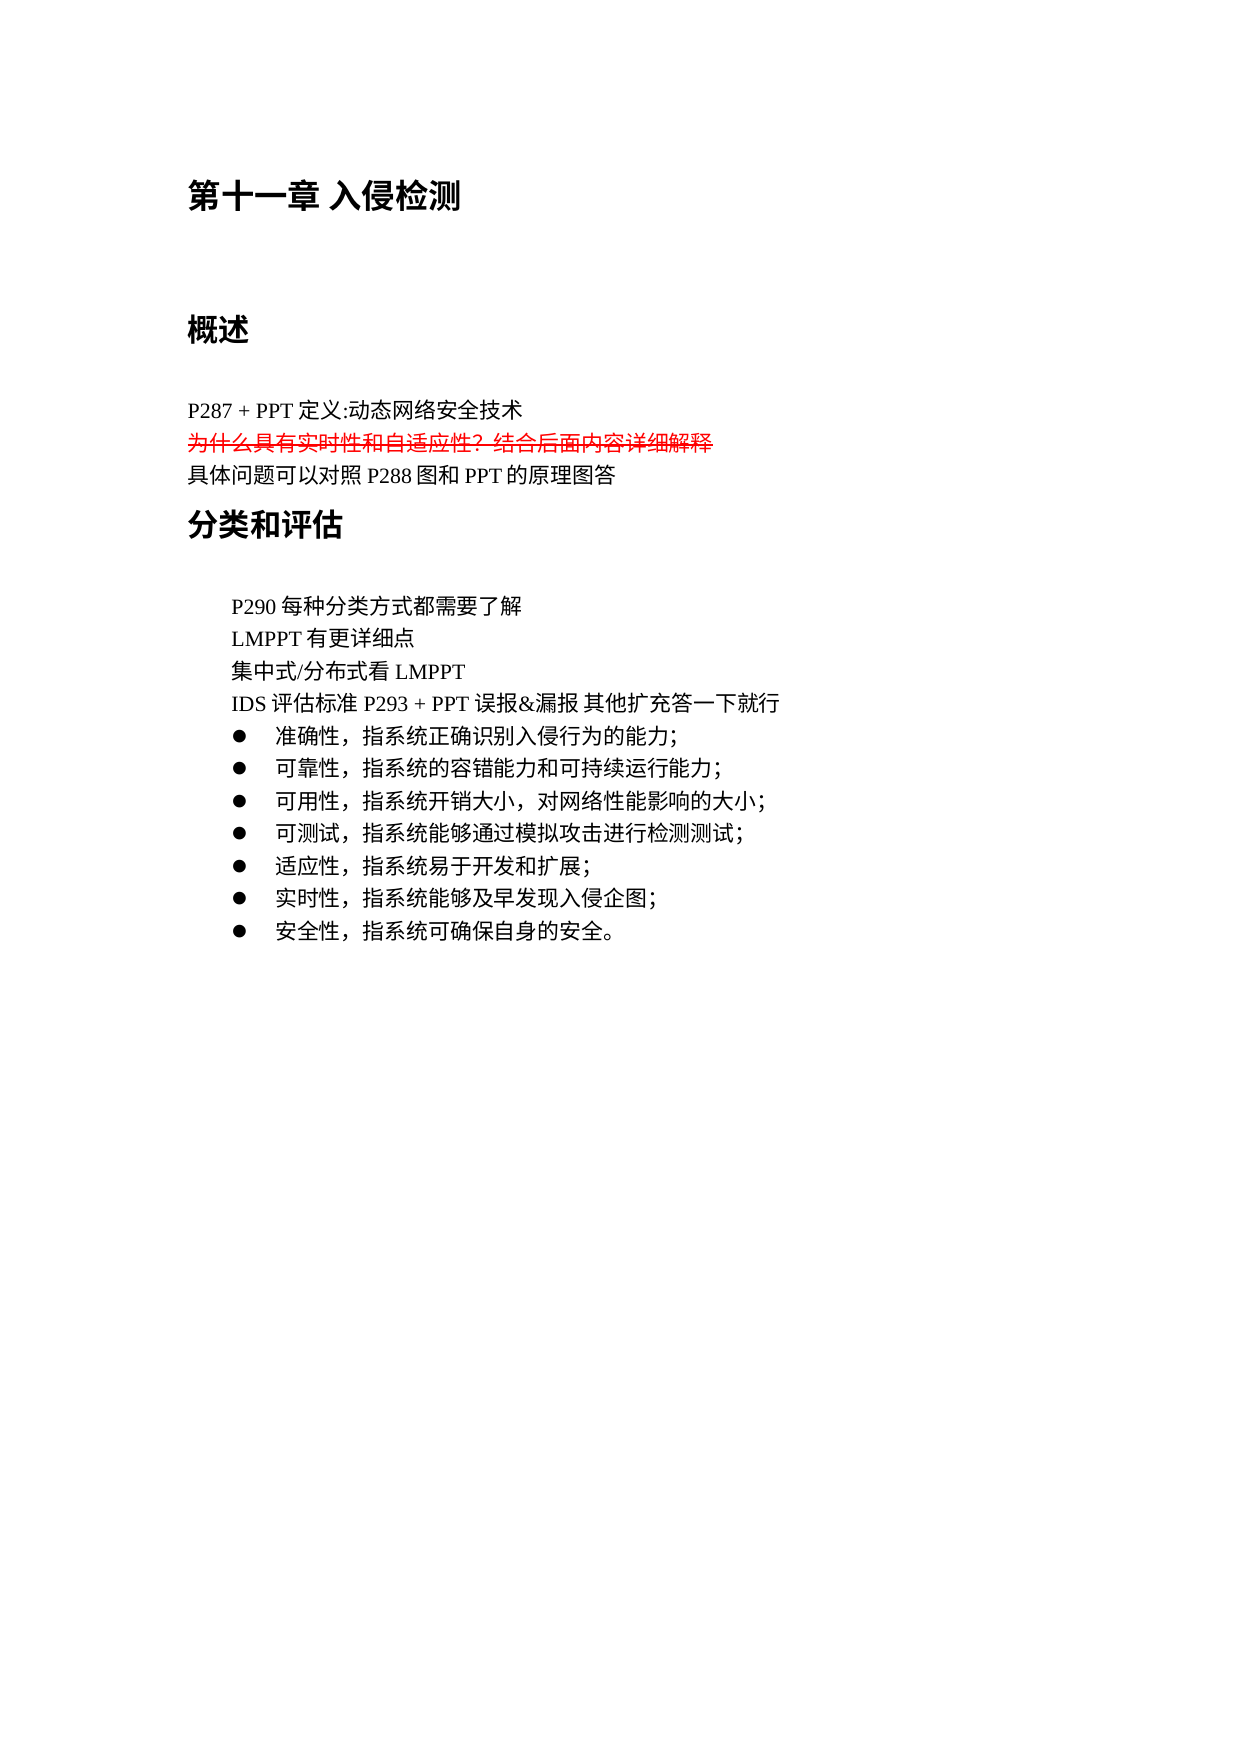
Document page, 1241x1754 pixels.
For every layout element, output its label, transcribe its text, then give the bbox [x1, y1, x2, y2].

list 安全性，指系统可确保自身的安全。 [231, 913, 1053, 946]
list 适应性，指系统易于开发和扩展； [231, 848, 1053, 881]
list 可用性，指系统开销大小，对网络性能影响的大小； [231, 783, 1053, 816]
subtitle 第十一章 入侵检测 [187, 162, 1053, 227]
subtitle 分类和评估 [187, 490, 1053, 555]
text 具体问题可以对照P288图和PPT的原理图答 [187, 458, 1053, 490]
list 可测试，指系统能够通过模拟攻击进行检测测试； [231, 816, 1053, 848]
text P290 每种分类方式都需要了解 [187, 588, 1053, 621]
text 集中式/分布式看LMPPT [187, 653, 1053, 686]
text 为什么具有实时性和自适应性？结合后面内容详细解释 [187, 425, 1053, 458]
list 可靠性，指系统的容错能力和可持续运行能力； [231, 751, 1053, 783]
text P287 + PPT 定义:动态网络安全技术 [187, 393, 1053, 425]
list 实时性，指系统能够及早发现入侵企图； [231, 881, 1053, 913]
text IDS评估标准 P293 + PPT 误报&漏报 其他扩充答一下就行 [187, 686, 1053, 718]
list 准确性，指系统正确识别入侵行为的能力； [231, 718, 1053, 751]
text LMPPT有更详细点 [187, 621, 1053, 653]
subtitle 概述 [187, 295, 1053, 360]
